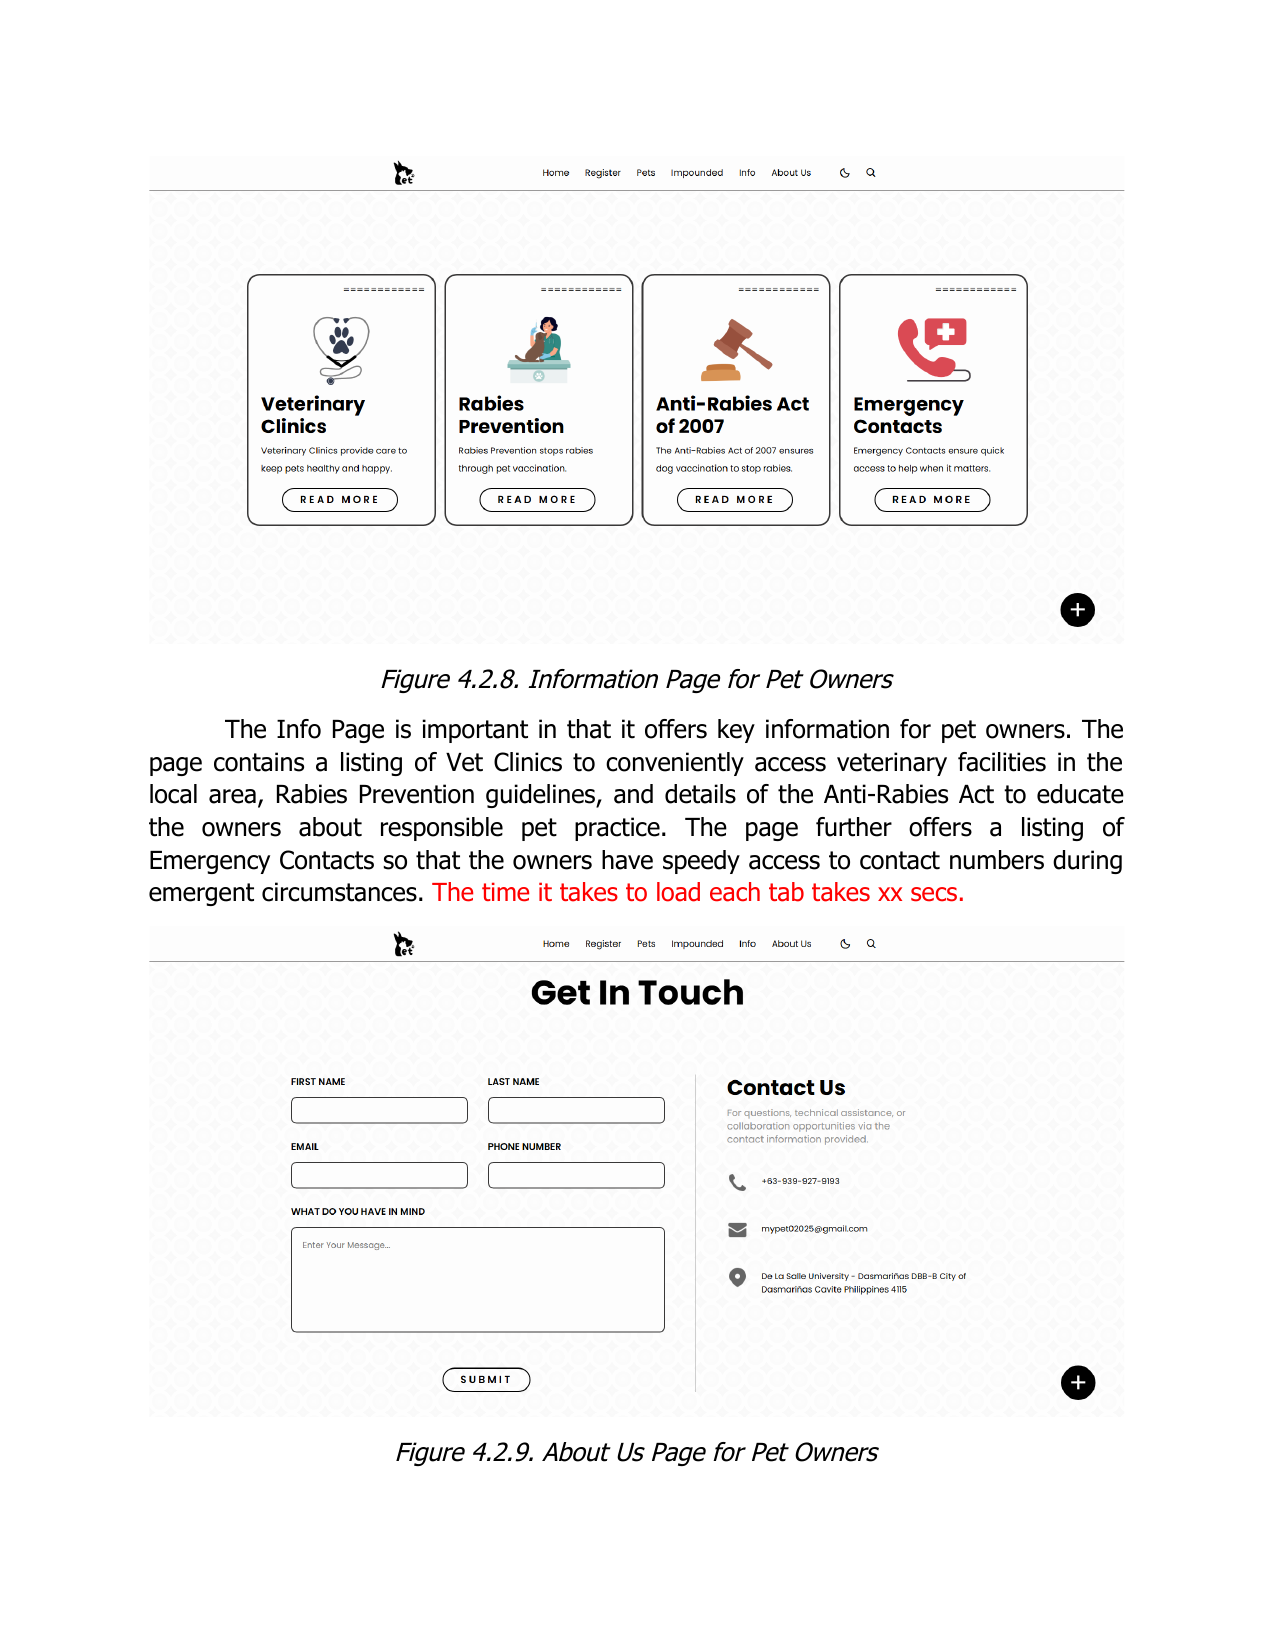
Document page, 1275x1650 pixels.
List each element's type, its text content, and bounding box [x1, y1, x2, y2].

text Figure 4.2.9. About Us Page for Pet Owners [148, 1436, 1125, 1467]
picture [149, 926, 1125, 1417]
picture [149, 156, 1125, 644]
text The Info Page is important in that it offers key information for pet owners. The page contains a listing of Vet Clinics to conveniently access veterinary facilities in the local area, Rabies Prevention guidelines, and details of the Anti-Rabies Act to educate the owners about responsible pet practice. The page further offers a listing of Emergency Contacts so that the owners have speedy access to contact numbers during emergent circumstances. The time it takes to load each tab takes xx secs. [148, 714, 1125, 907]
text Figure 4.2.8. Information Page for Pet Owners [148, 663, 1125, 694]
